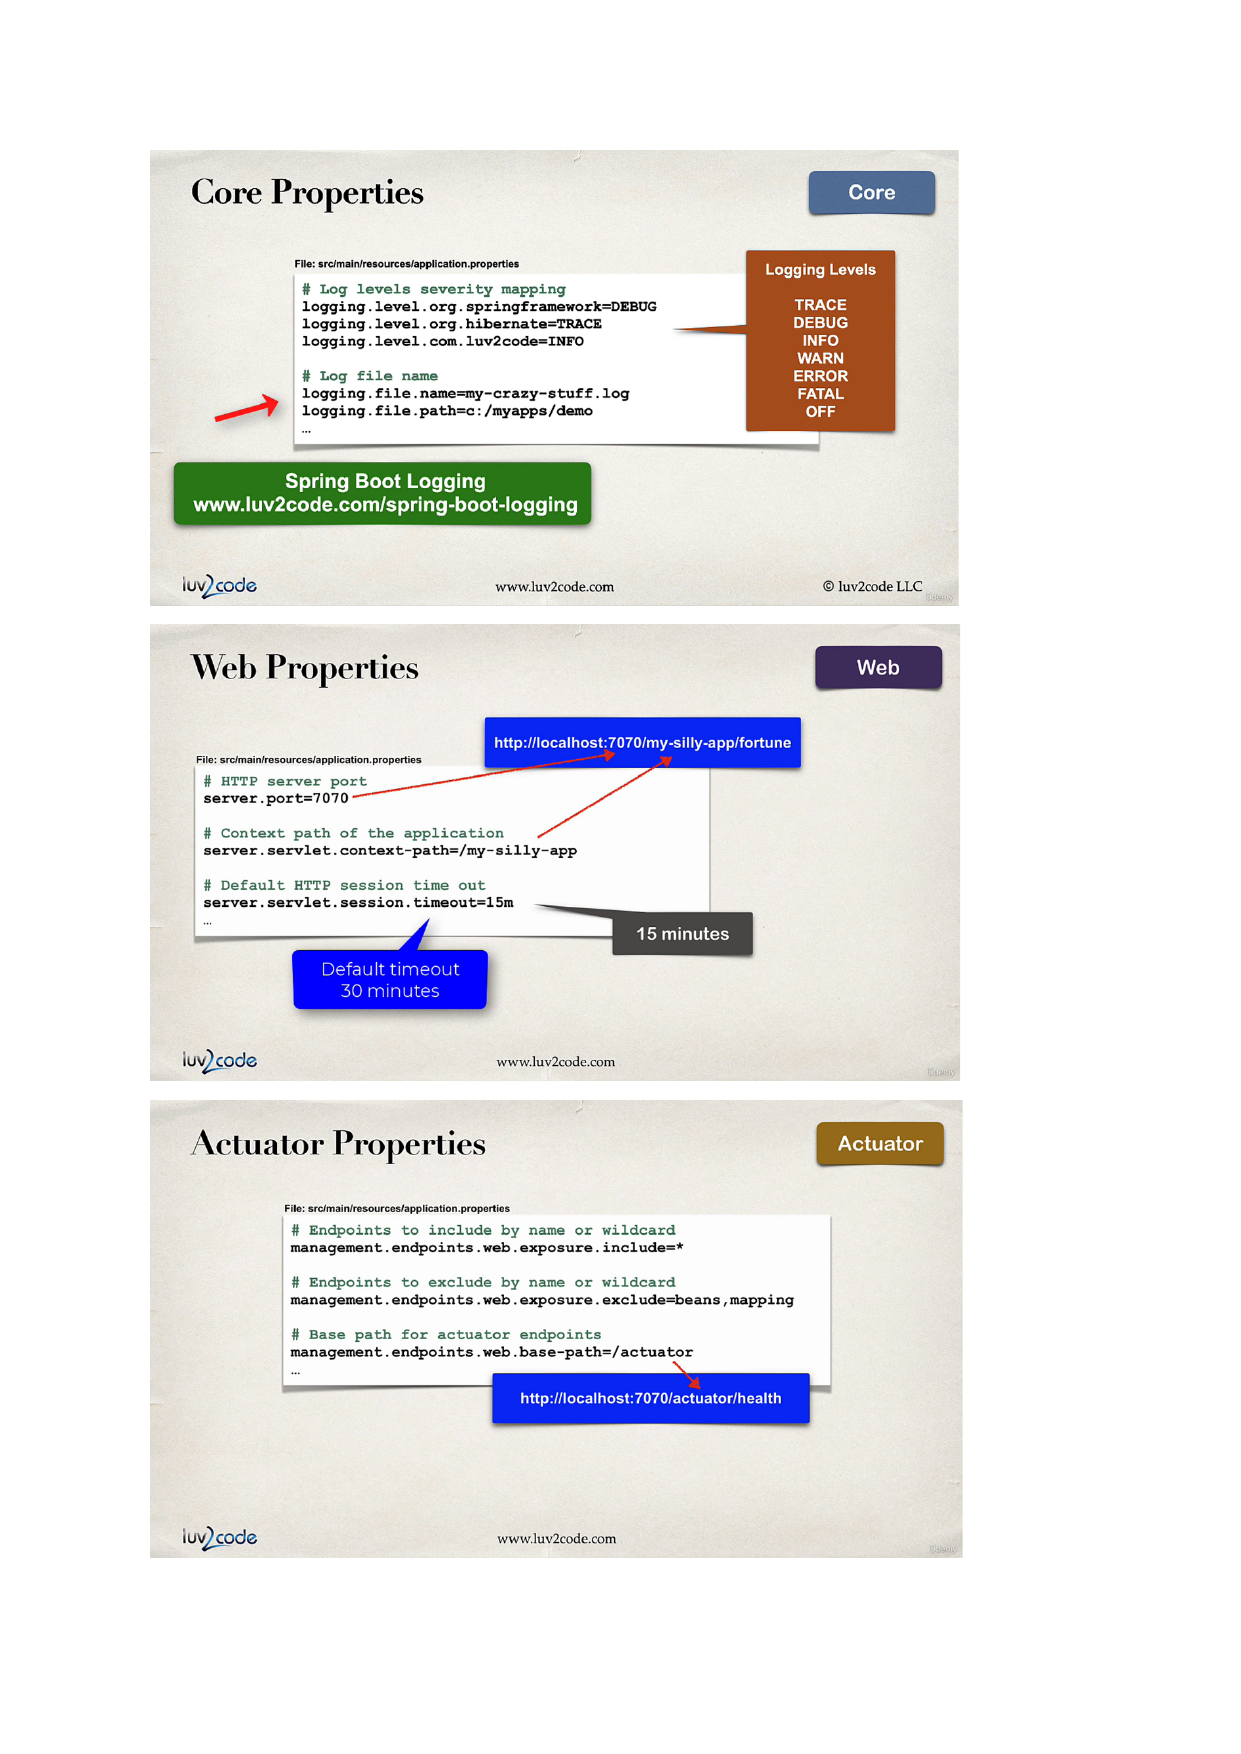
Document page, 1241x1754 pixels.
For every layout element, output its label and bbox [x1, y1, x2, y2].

picture [150, 150, 959, 606]
picture [150, 624, 961, 1081]
picture [150, 1100, 963, 1558]
